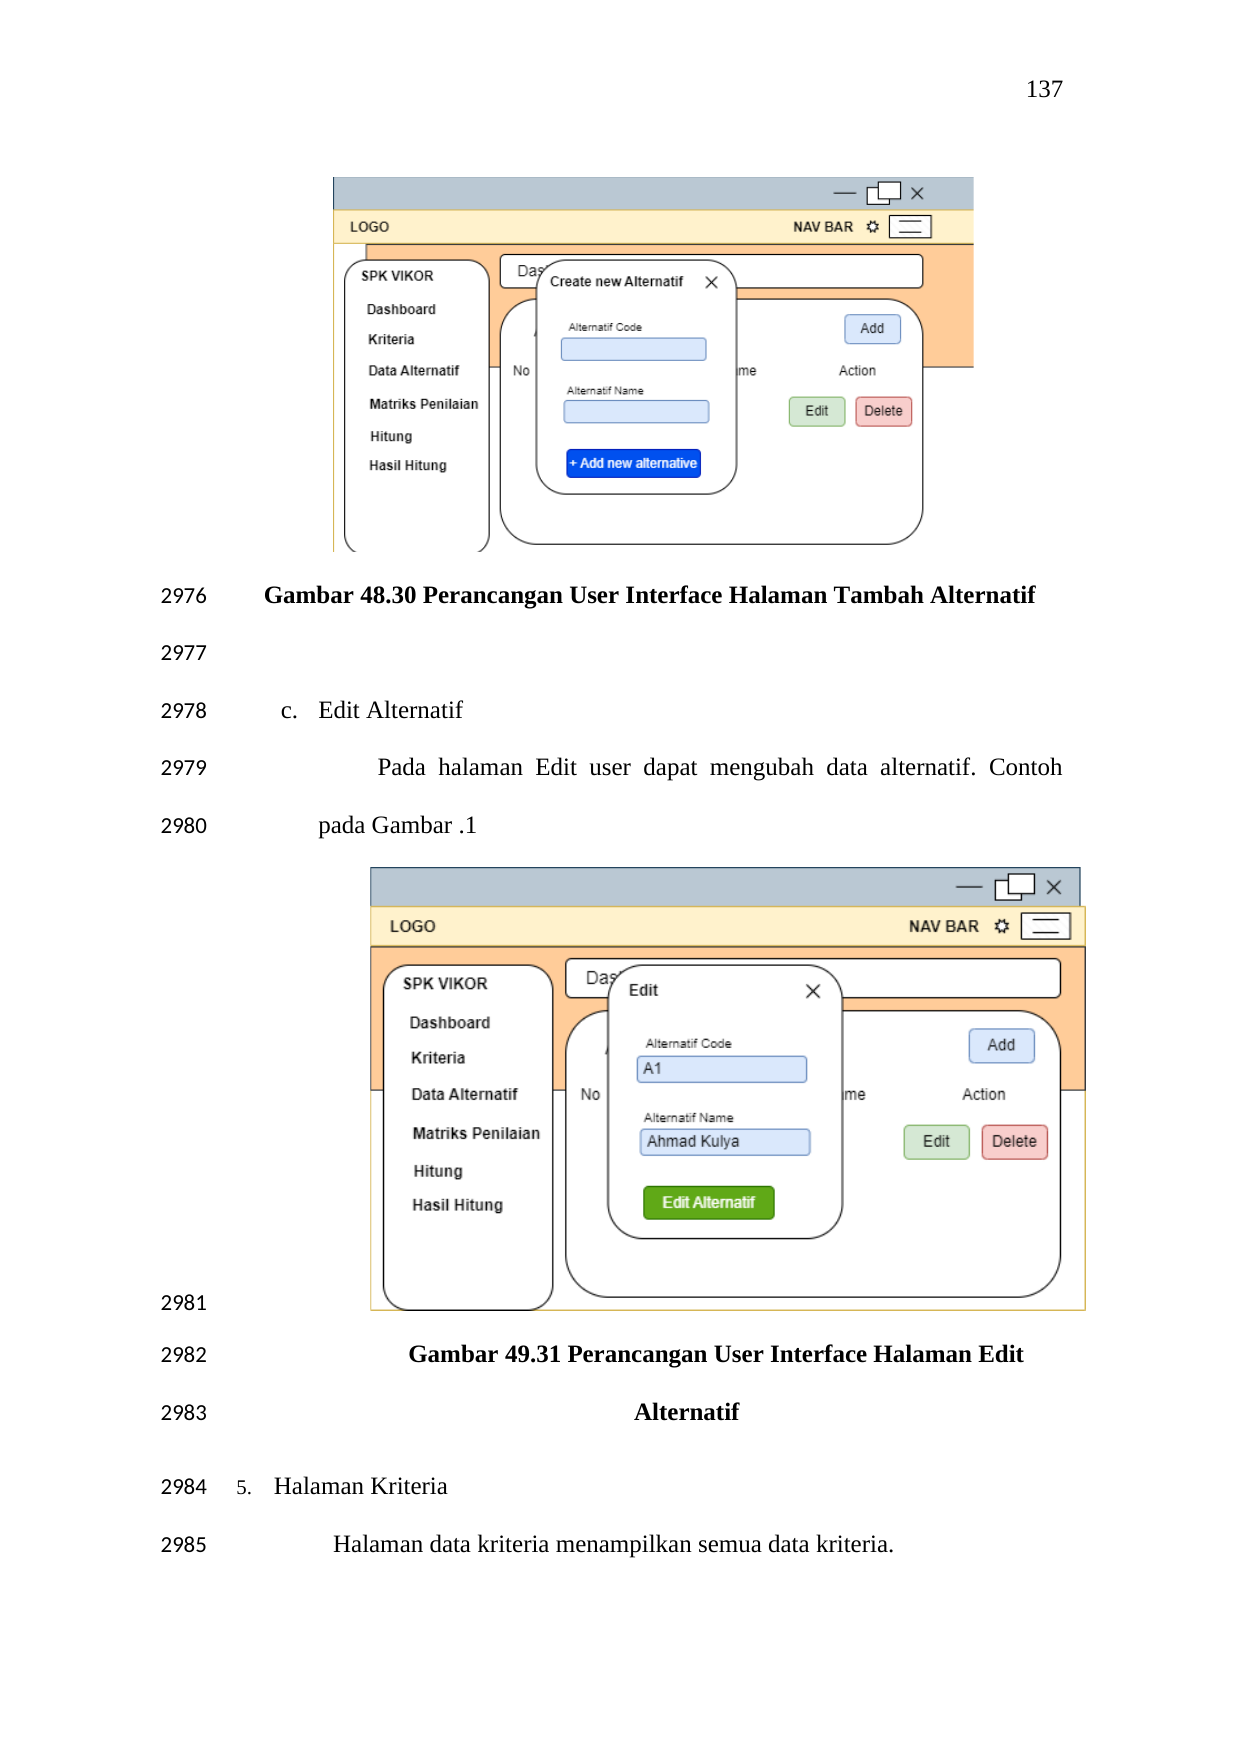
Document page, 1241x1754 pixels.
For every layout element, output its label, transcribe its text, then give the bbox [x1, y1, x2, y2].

list Edit Alternatif [281, 695, 1063, 723]
picture [333, 177, 974, 552]
list Pada halaman Edit user dapat mengubah data alternatif. Contoh pada Gambar .1 [318, 752, 1063, 838]
text Halaman data kriteria menampilkan semua data kriteria. [274, 1529, 1063, 1557]
picture [370, 867, 1086, 1311]
list Halaman Kriteria [236, 1471, 1063, 1500]
